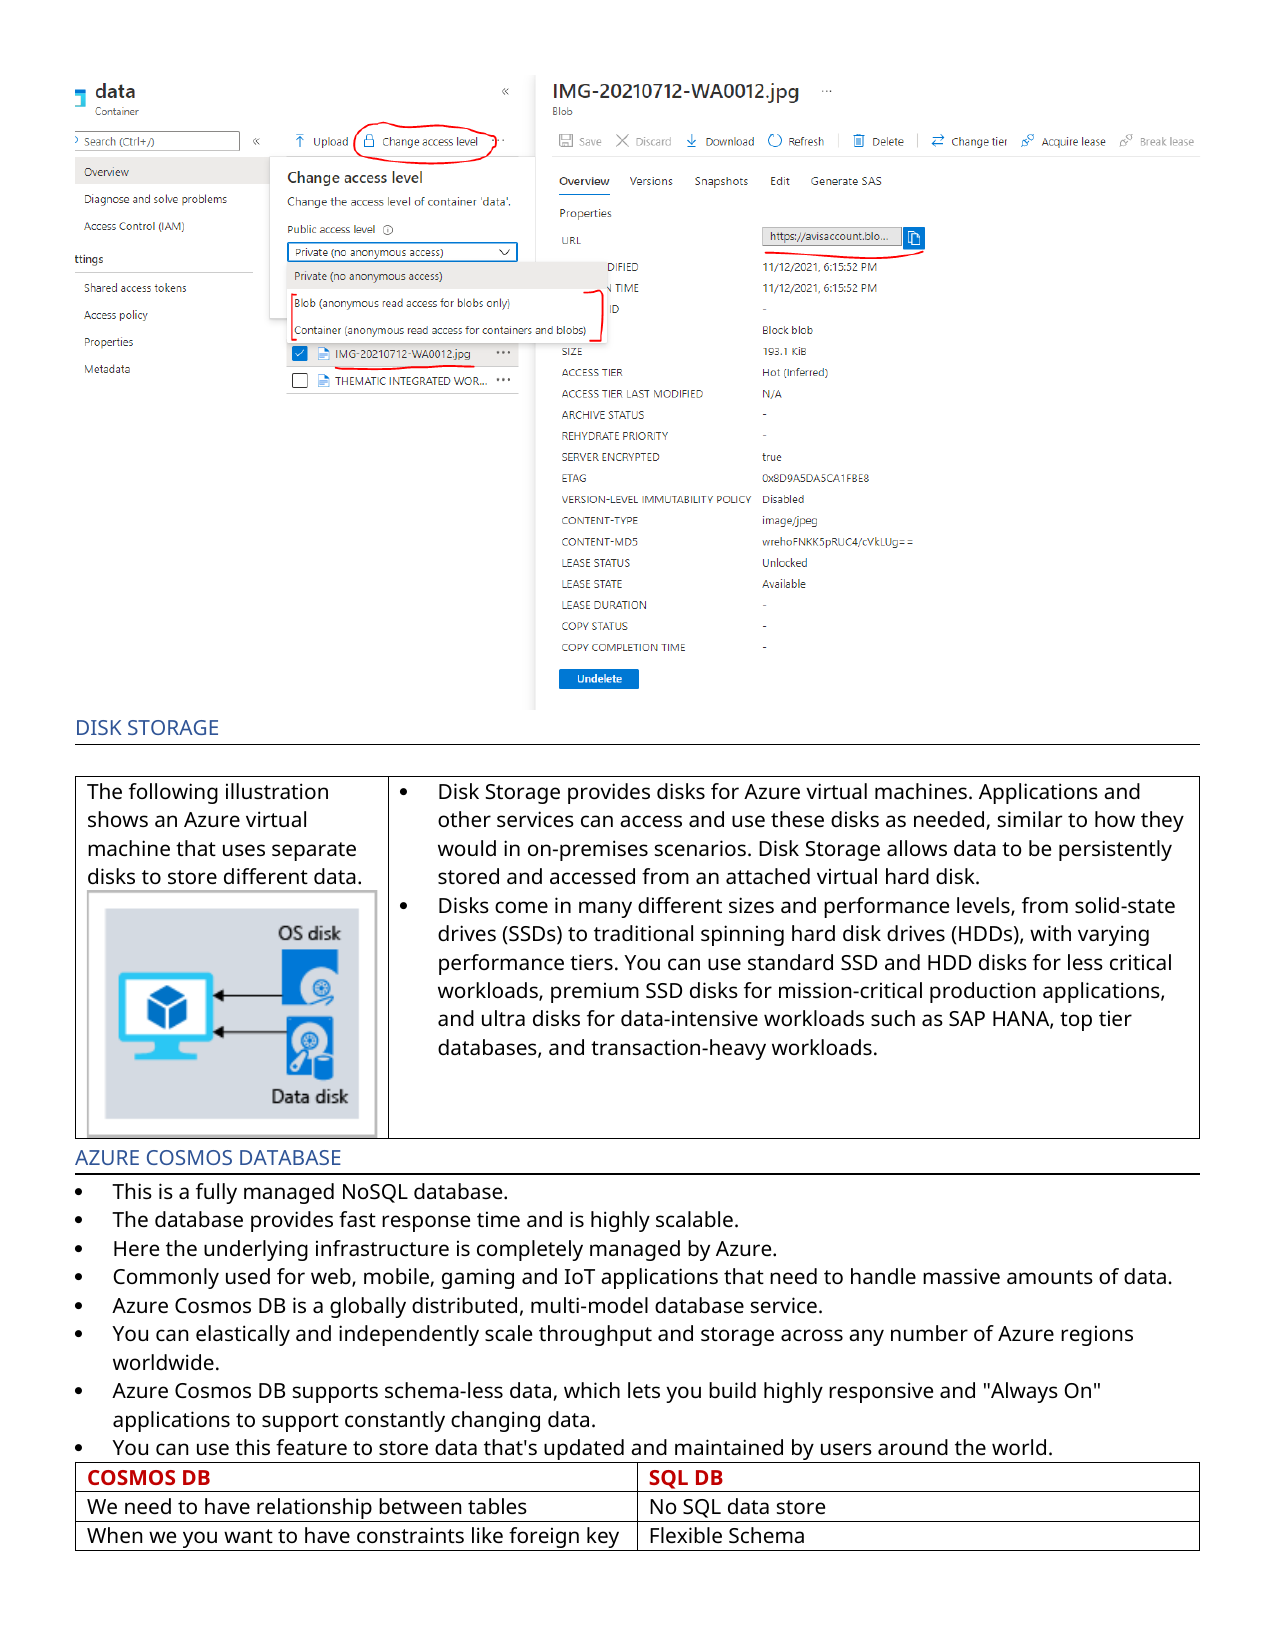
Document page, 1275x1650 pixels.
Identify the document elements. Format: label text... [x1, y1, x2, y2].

subtitle AZURE COSMOS DATABASE [75, 1143, 1200, 1173]
table_header COSMOS DB [76, 1463, 637, 1491]
subtitle DISK STORAGE [75, 713, 1200, 744]
list Commonly used for web, mobile, gaming and IoT applications that need to handle massive amounts of data. [75, 1262, 1200, 1291]
list This is a fully managed NoSQL database. [75, 1177, 1200, 1206]
table_header SQL DB [638, 1463, 1199, 1491]
table_cell No SQL data store [638, 1492, 1199, 1521]
list Here the underlying infrastructure is completely managed by Azure. [75, 1234, 1200, 1262]
list The database provides fast response time and is highly scalable. [75, 1206, 1200, 1234]
picture [75, 75, 1200, 710]
table_cell We need to have relationship between tables [76, 1492, 637, 1521]
list You can elastically and independently scale throughput and storage across any number of Azure regions worldwide. [75, 1319, 1200, 1376]
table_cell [638, 1522, 1199, 1550]
list Azure Cosmos DB supports schema-less data, which lets you build highly responsive and "Always On" applications to support constantly changing data. [75, 1376, 1200, 1433]
table_header Disk Storage provides disks for Azure virtual machines. Applications and other services can access and use these disks as needed, similar to how they would in on-premises scenarios. Disk Storage allows data to be persistently stored and accessed from an attached virtual hard disk. Disks come in many different sizes and performance levels, from solid-state drives (SSDs) to traditional spinning hard disk drives (HDDs), with varying performance tiers. You can use standard SSD and HDD disks for less critical workloads, premium SSD disks for mission-critical production applications, and ultra disks for data-intensive workloads such as SAP HANA, top tier databases, and transaction-heavy workloads. [389, 777, 1199, 1138]
list You can use this feature to store data that's updated and maintained by users around the world. [75, 1433, 1200, 1462]
picture [86, 890, 378, 1138]
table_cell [76, 1522, 637, 1550]
list Azure Cosmos DB is a globally distributed, multi-model database service. [75, 1291, 1200, 1319]
